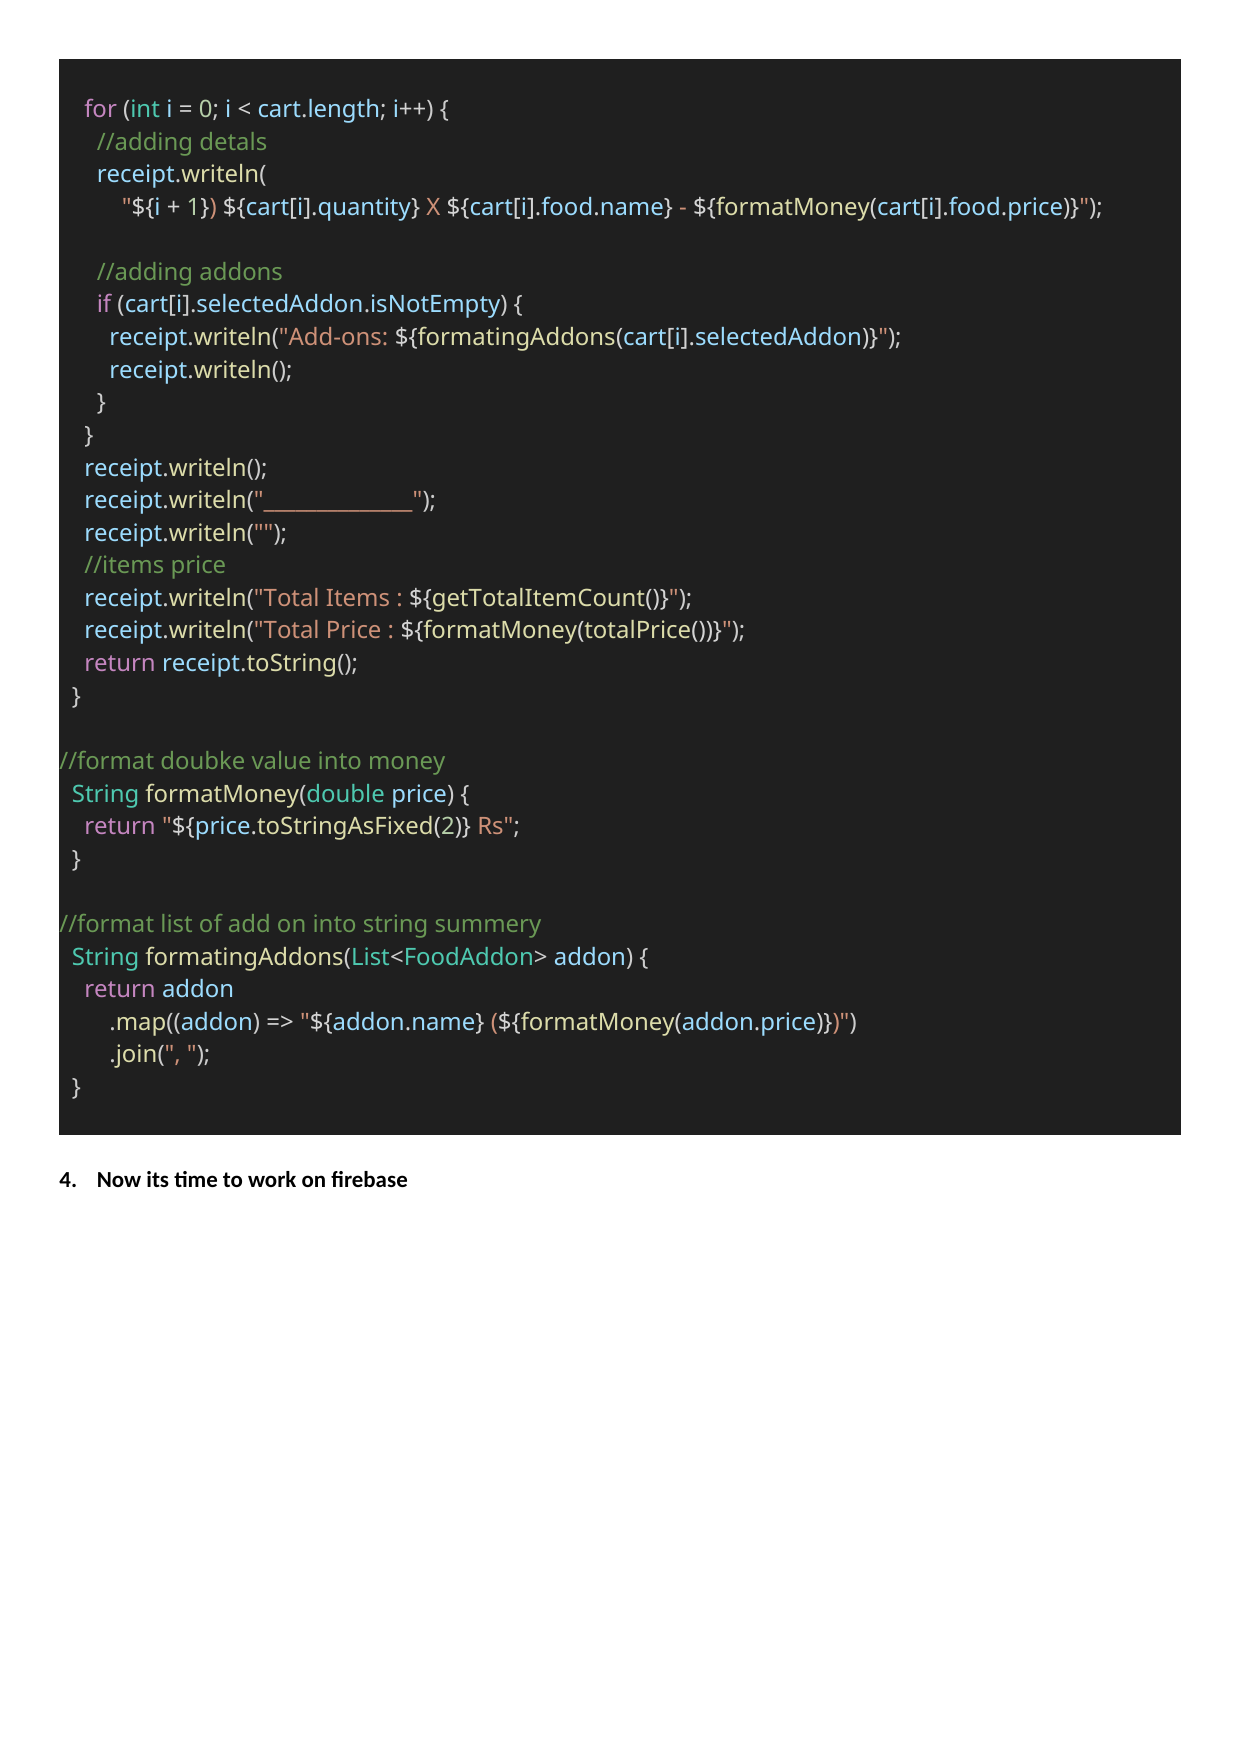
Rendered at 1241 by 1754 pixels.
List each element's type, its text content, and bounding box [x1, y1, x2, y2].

text } [59, 678, 1181, 711]
text } [59, 842, 1181, 874]
text receipt.writeln( [59, 157, 1181, 189]
text return addon [59, 972, 1181, 1004]
text .map((addon) => "${addon.name} (${formatMoney(addon.price)})") [59, 1004, 1181, 1037]
text } [59, 385, 1181, 418]
text } [59, 418, 1181, 450]
text for (int i = 0; i < cart.length; i++) { [59, 92, 1181, 124]
text //adding detals [59, 124, 1181, 157]
text return receipt.toString(); [59, 646, 1181, 678]
text String formatingAddons(List<FoodAddon> addon) { [59, 939, 1181, 972]
text "${i + 1}) ${cart[i].quantity} X ${cart[i].food.name} - ${formatMoney(cart[i].food.price)}"); [59, 189, 1181, 222]
list Now its time to work on firebase [59, 1165, 1181, 1193]
text //format list of add on into string summery [59, 907, 1181, 939]
text //adding addons [59, 255, 1181, 287]
text receipt.writeln("______________"); [59, 483, 1181, 516]
text } [59, 1070, 1181, 1102]
text .join(", "); [59, 1037, 1181, 1070]
text receipt.writeln("Total Items : ${getTotalItemCount()}"); [59, 581, 1181, 613]
text receipt.writeln("Total Price : ${formatMoney(totalPrice())}"); [59, 613, 1181, 646]
text String formatMoney(double price) { [59, 776, 1181, 809]
text if (cart[i].selectedAddon.isNotEmpty) { [59, 287, 1181, 320]
text receipt.writeln(); [59, 450, 1181, 483]
text //items price [59, 548, 1181, 581]
text receipt.writeln("Add-ons: ${formatingAddons(cart[i].selectedAddon)}"); [59, 320, 1181, 352]
text receipt.writeln(); [59, 352, 1181, 385]
text receipt.writeln(""); [59, 516, 1181, 548]
text //format doubke value into money [59, 744, 1181, 776]
text return "${price.toStringAsFixed(2)} Rs"; [59, 809, 1181, 842]
